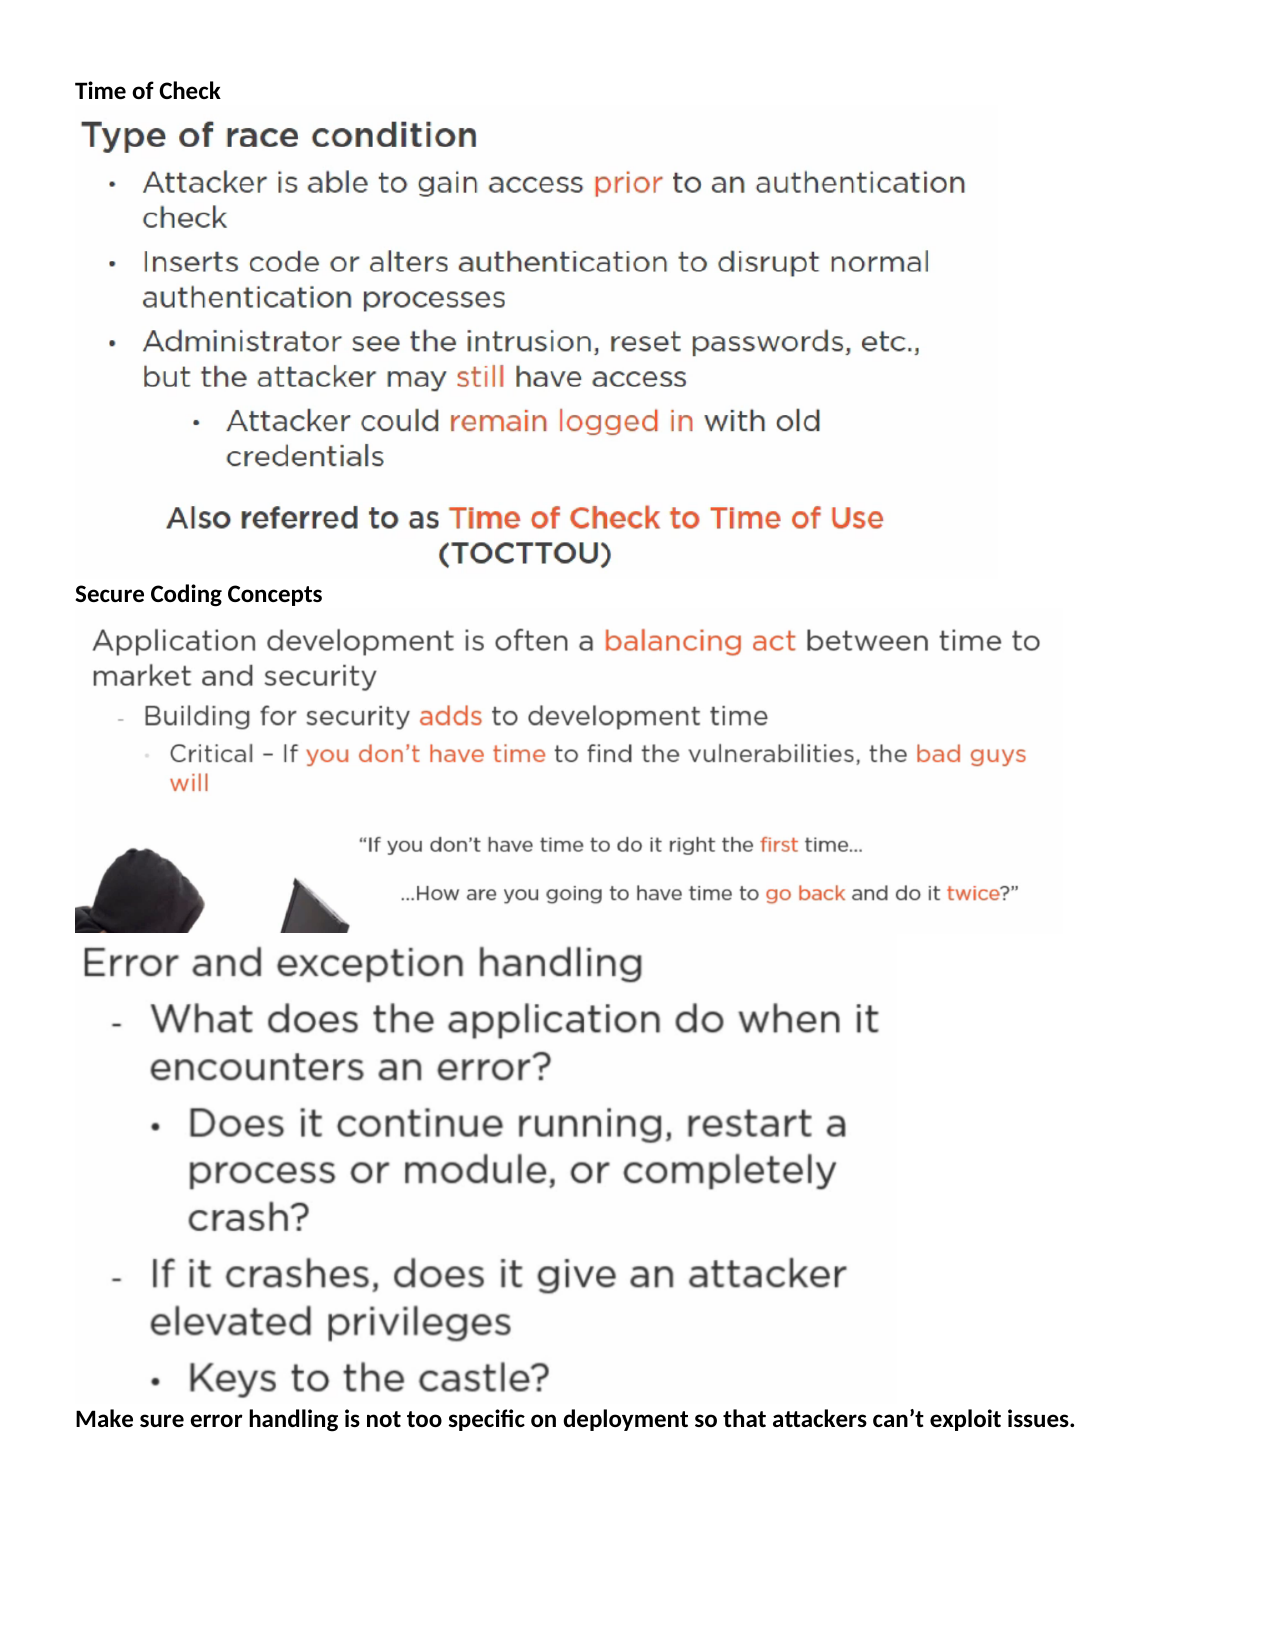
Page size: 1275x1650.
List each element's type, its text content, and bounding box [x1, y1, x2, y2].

text Make sure error handling is not too specific on deployment so that attackers can’t exploit issues. [75, 1403, 1200, 1434]
picture [75, 608, 1063, 1404]
text Secure Coding Concepts [75, 578, 1200, 609]
text Time of Check [75, 75, 1200, 106]
picture [75, 105, 999, 579]
